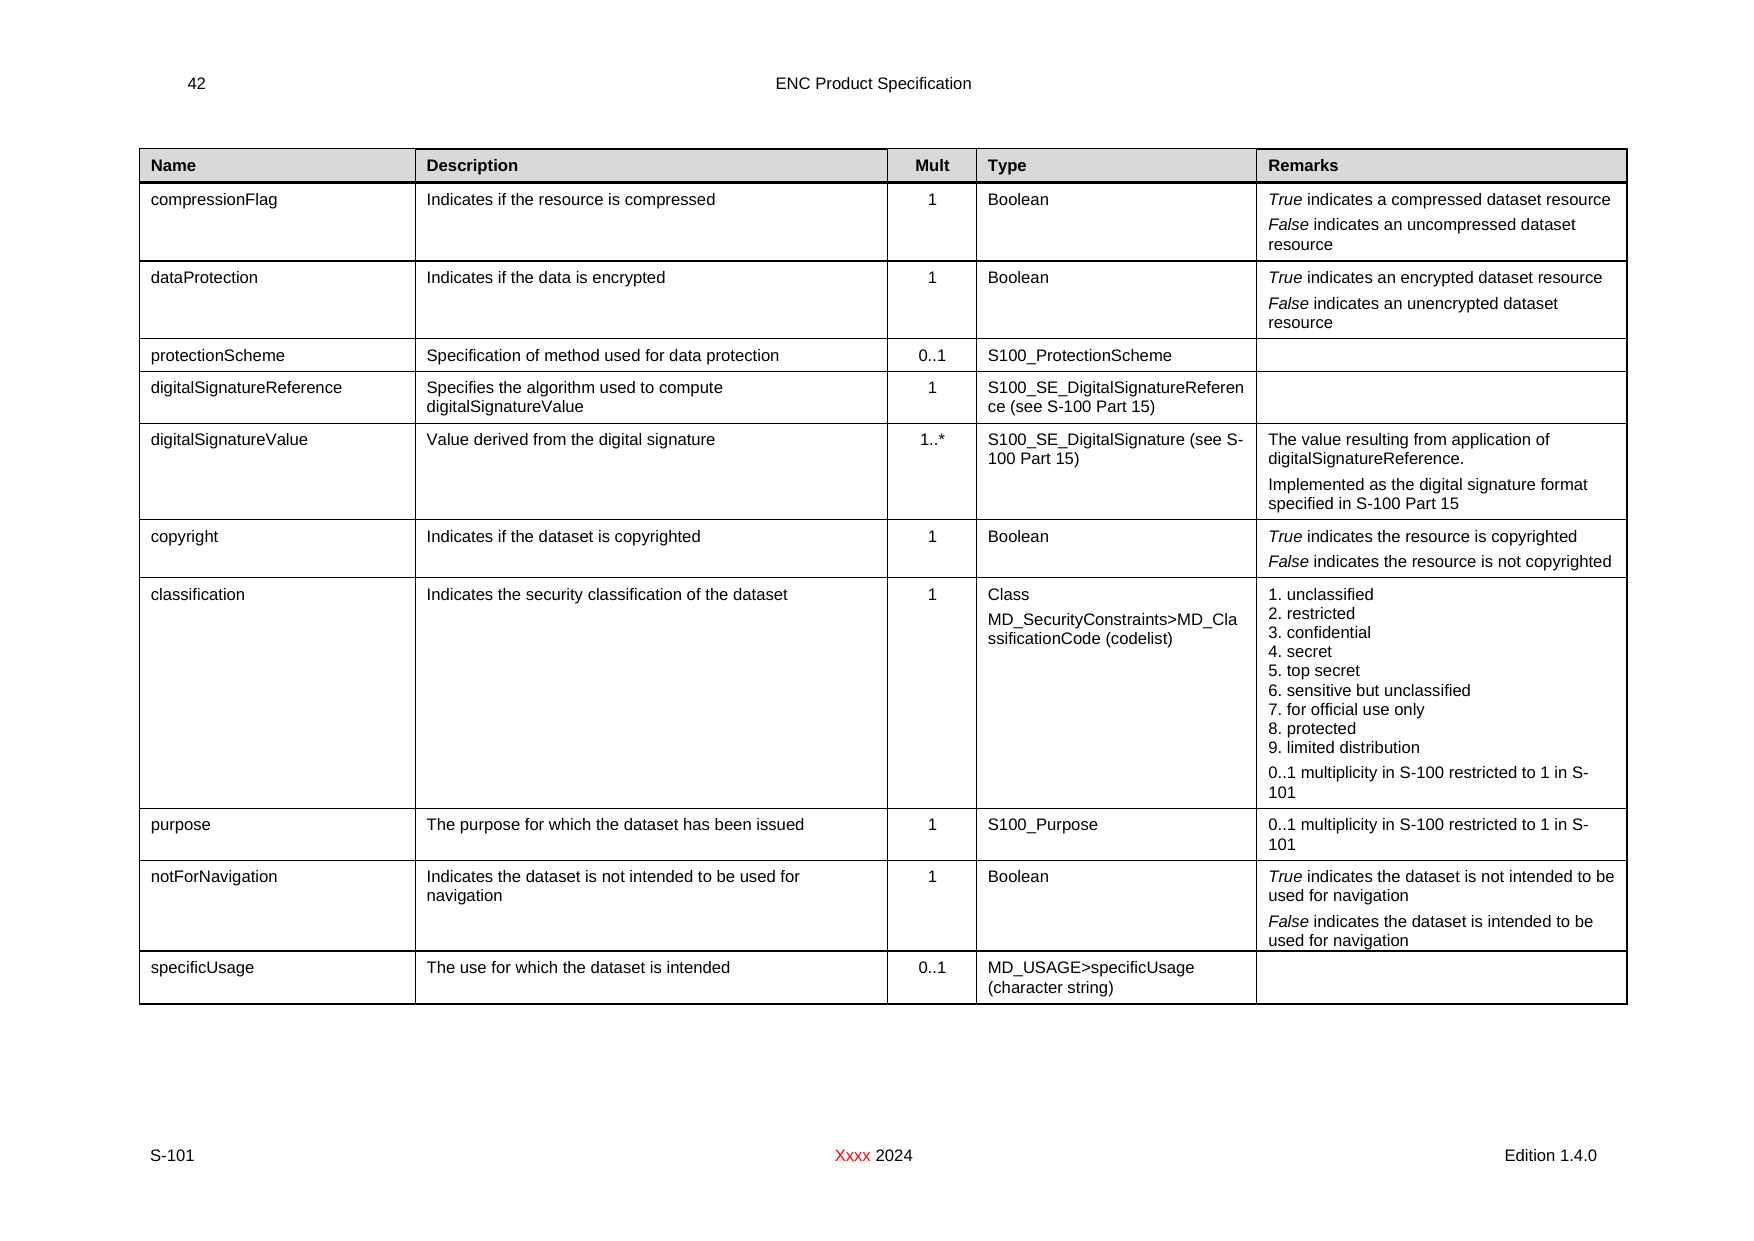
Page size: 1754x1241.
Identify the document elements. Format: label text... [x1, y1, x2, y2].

table_cell dataProtection [140, 262, 415, 338]
table_cell Indicates if the resource is compressed [416, 184, 887, 260]
table_cell digitalSignatureValue [140, 424, 415, 519]
table_cell 0..1 multiplicity in S-100 restricted to 1 in S-101 [1257, 809, 1626, 860]
table_cell 0..1 [888, 952, 976, 1003]
table_cell Indicates the dataset is not intended to be used for navigation [416, 861, 887, 950]
table_cell compressionFlag [140, 184, 415, 260]
table_cell Indicates if the data is encrypted [416, 262, 887, 338]
table_cell Boolean [977, 520, 1256, 577]
table_cell True indicates an encrypted dataset resource False indicates an unencrypted dataset resource [1257, 262, 1626, 338]
table_cell S100_SE_DigitalSignatureReference (see S-100 Part 15) [977, 372, 1256, 423]
table_cell True indicates the resource is copyrighted False indicates the resource is not copyrighted [1257, 520, 1626, 577]
table_cell copyright [140, 520, 415, 577]
table_cell Specification of method used for data protection [416, 339, 887, 371]
table_header Description [416, 150, 887, 181]
table_cell 1 [888, 809, 976, 860]
table_cell MD_USAGE>specificUsage (character string) [977, 952, 1256, 1003]
table_header Mult [888, 149, 976, 181]
table_cell Boolean [977, 262, 1256, 338]
table_cell The use for which the dataset is intended [416, 952, 887, 1003]
table_cell Specifies the algorithm used to compute digitalSignatureValue [416, 372, 887, 423]
table_cell [1257, 339, 1626, 371]
table_cell The value resulting from application of digitalSignatureReference. Implemented as the digital signature format specified in S-100 Part 15 [1257, 424, 1626, 519]
table_cell True indicates a compressed dataset resource False indicates an uncompressed dataset resource [1257, 184, 1626, 260]
table_header Name [140, 149, 415, 181]
table_cell [1257, 952, 1626, 1003]
table_cell Indicates the security classification of the dataset [416, 578, 887, 808]
table_cell 1 [888, 520, 976, 577]
table_cell 1 [888, 578, 976, 808]
table_cell 1 [888, 262, 976, 338]
table_cell protectionScheme [140, 339, 415, 371]
table_cell notForNavigation [140, 861, 415, 950]
table_cell The purpose for which the dataset has been issued [416, 809, 887, 860]
table_cell Boolean [977, 184, 1256, 260]
table_cell 1. unclassified 2. restricted 3. confidential 4. secret 5. top secret 6. sensitive but unclassified 7. for official use only 8. protected 9. limited distribution 0..1 multiplicity in S-100 restricted to 1 in S-101 [1257, 578, 1626, 808]
table_cell 1 [888, 861, 976, 950]
table_cell purpose [140, 809, 415, 860]
table_cell Class MD_SecurityConstraints>MD_ClassificationCode (codelist) [977, 578, 1256, 808]
table_cell True indicates the dataset is not intended to be used for navigation False indicates the dataset is intended to be used for navigation [1257, 861, 1626, 950]
table_cell 1 [888, 372, 976, 423]
table_cell 0..1 [888, 339, 976, 371]
table_cell S100_SE_DigitalSignature (see S-100 Part 15) [977, 424, 1256, 519]
table_cell specificUsage [140, 952, 415, 1003]
table_cell S100_Purpose [977, 809, 1256, 860]
table_header Type [977, 149, 1256, 181]
table_header Remarks [1257, 150, 1626, 181]
table_cell digitalSignatureReference [140, 372, 415, 423]
table_cell 1..* [888, 424, 976, 519]
table_cell Boolean [977, 861, 1256, 950]
table_cell 1 [888, 184, 976, 260]
table_cell [1257, 372, 1626, 423]
table_cell classification [140, 578, 415, 808]
table_cell Value derived from the digital signature [416, 424, 887, 519]
table_cell S100_ProtectionScheme [977, 339, 1256, 371]
table_cell Indicates if the dataset is copyrighted [416, 520, 887, 577]
